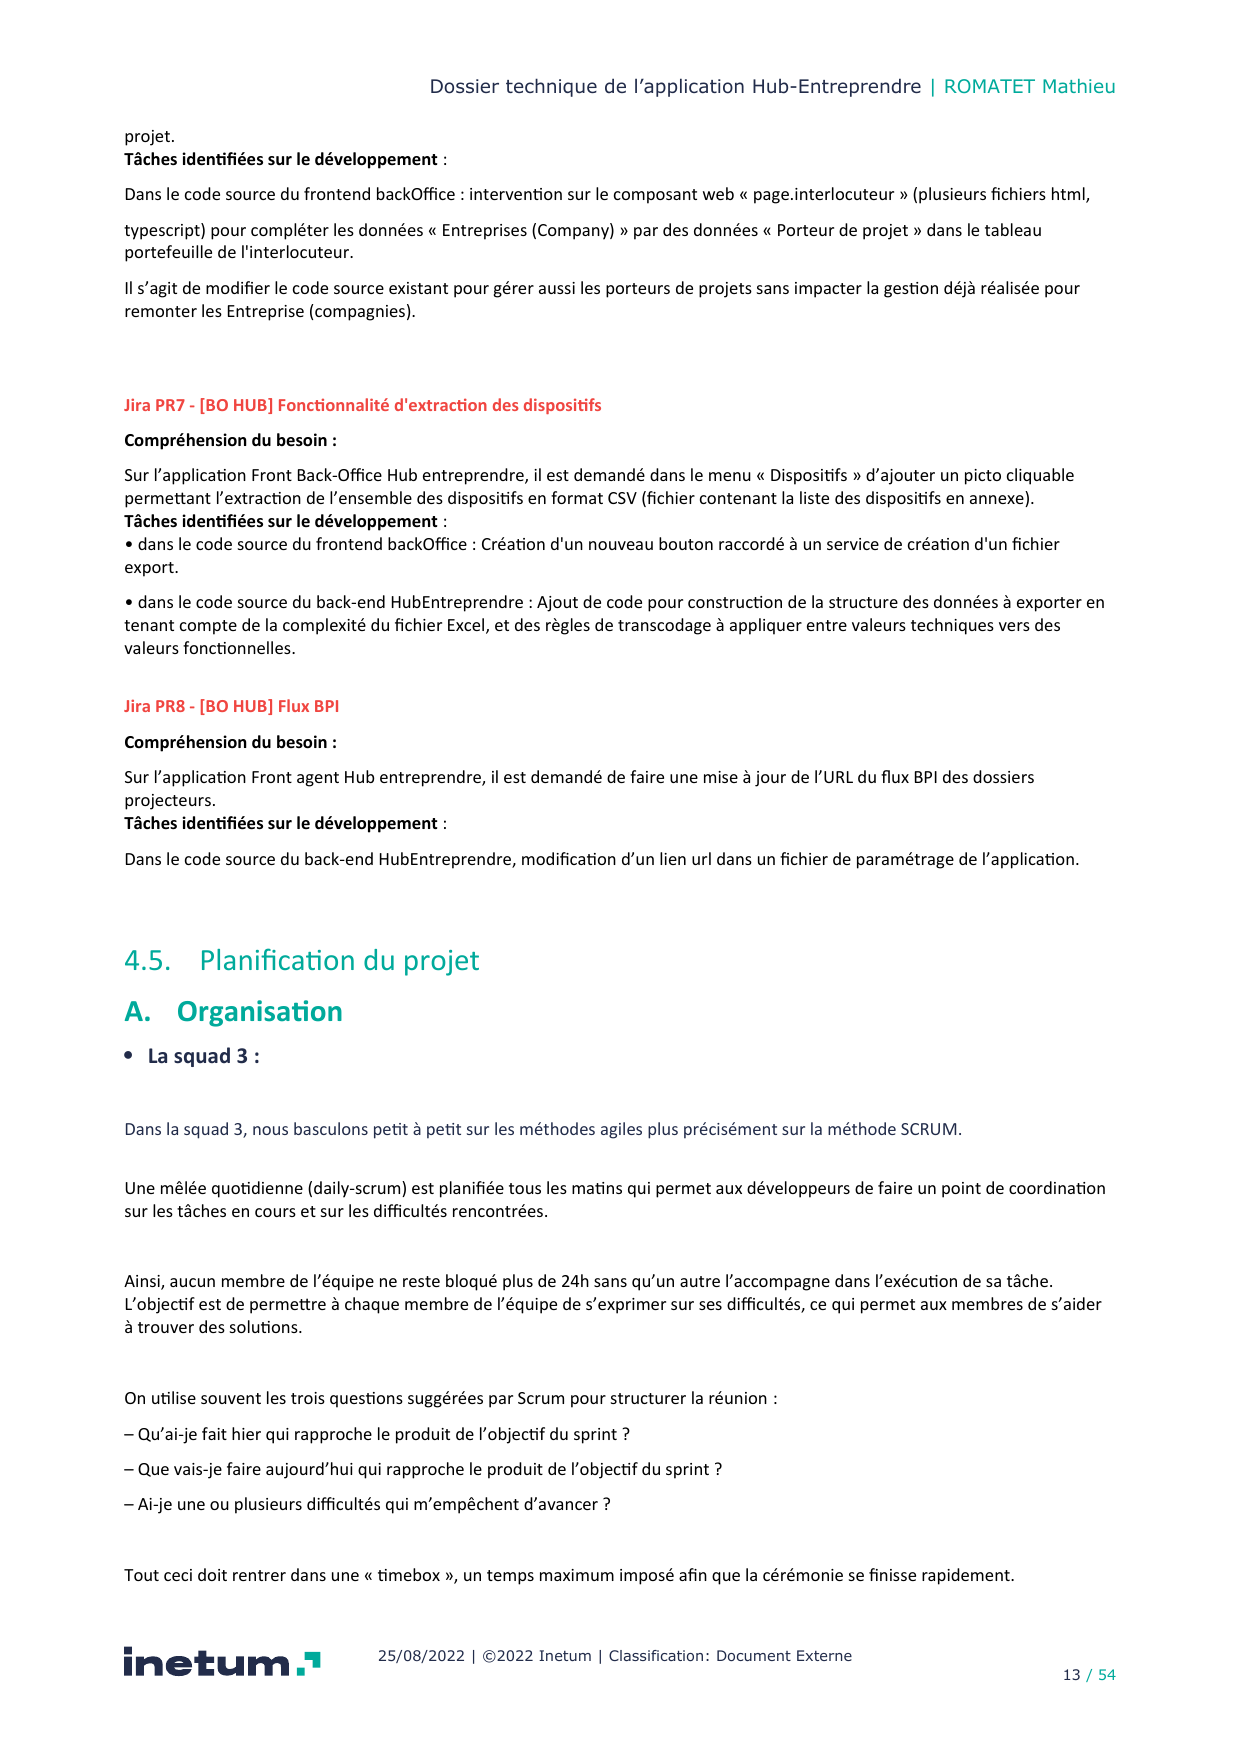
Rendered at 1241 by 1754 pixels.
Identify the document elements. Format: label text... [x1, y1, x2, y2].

subtitle Organisation [124, 991, 1116, 1029]
text Compréhension du besoin : [124, 730, 1116, 753]
text typescript) pour compléter les données « Entreprises (Company) » par des données « Porteur de projet » dans le tableau portefeuille de l'interlocuteur. [124, 218, 1116, 264]
text – Ai-je une ou plusieurs difficultés qui m’empêchent d’avancer ? [124, 1493, 1116, 1516]
text Il s’agit de modifier le code source existant pour gérer aussi les porteurs de projets sans impacter la gestion déjà réalisée pour remonter les Entreprise (compagnies). [124, 276, 1116, 345]
text Ainsi, aucun membre de l’équipe ne reste bloqué plus de 24h sans qu’un autre l’accompagne dans l’exécution de sa tâche. L’objectif est de permettre à chaque membre de l’équipe de s’exprimer sur ses difficultés, ce qui permet aux membres de s’aider à trouver des solutions. [124, 1270, 1116, 1338]
text Une mêlée quotidienne (daily-scrum) est planifiée tous les matins qui permet aux développeurs de faire un point de coordination sur les tâches en cours et sur les difficultés rencontrées. [124, 1153, 1116, 1222]
text – Qu’ai-je fait hier qui rapproche le produit de l’objectif du sprint ? [124, 1422, 1116, 1445]
text Dans la squad 3, nous basculons petit à petit sur les méthodes agiles plus précisément sur la méthode SCRUM. [124, 1118, 1116, 1141]
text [124, 124, 1116, 170]
subtitle Planification du projet [124, 940, 1116, 978]
text Compréhension du besoin : [124, 428, 1116, 451]
list La squad 3 : [124, 1042, 1116, 1070]
text Jira PR8 - [BO HUB] Flux BPI [124, 695, 1116, 718]
text On utilise souvent les trois questions suggérées par Scrum pour structurer la réunion : [124, 1386, 1116, 1409]
text Dans le code source du back-end HubEntreprendre, modification d’un lien url dans un fichier de paramétrage de l’application. [124, 847, 1116, 892]
text Sur l’application Front agent Hub entreprendre, il est demandé de faire une mise à jour de l’URL du flux BPI des dossiers projecteurs. Tâches identifiées sur le développement : [124, 766, 1116, 834]
text – Que vais-je faire aujourd’hui qui rapproche le produit de l’objectif du sprint ? [124, 1457, 1116, 1480]
text • dans le code source du back-end HubEntreprendre : Ajout de code pour construction de la structure des données à exporter en tenant compte de la complexité du fichier Excel, et des règles de transcodage à appliquer entre valeurs techniques vers des valeurs fonctionnelles. [124, 591, 1116, 682]
text Tout ceci doit rentrer dans une « timebox », un temps maximum imposé afin que la cérémonie se finisse rapidement. [124, 1563, 1116, 1586]
text Sur l’application Front Back-Office Hub entreprendre, il est demandé dans le menu « Dispositifs » d’ajouter un picto cliquable permettant l’extraction de l’ensemble des dispositifs en format CSV (fichier contenant la liste des dispositifs en annexe). Tâches identifiées sur le développement : • dans le code source du frontend backOffice : Création d'un nouveau bouton raccordé à un service de création d'un fichier export. [124, 463, 1116, 578]
text Dans le code source du frontend backOffice : intervention sur le composant web « page.interlocuteur » (plusieurs fichiers html, [124, 182, 1116, 205]
text Jira PR7 - [BO HUB] Fonctionnalité d'extraction des dispositifs [124, 393, 1116, 416]
